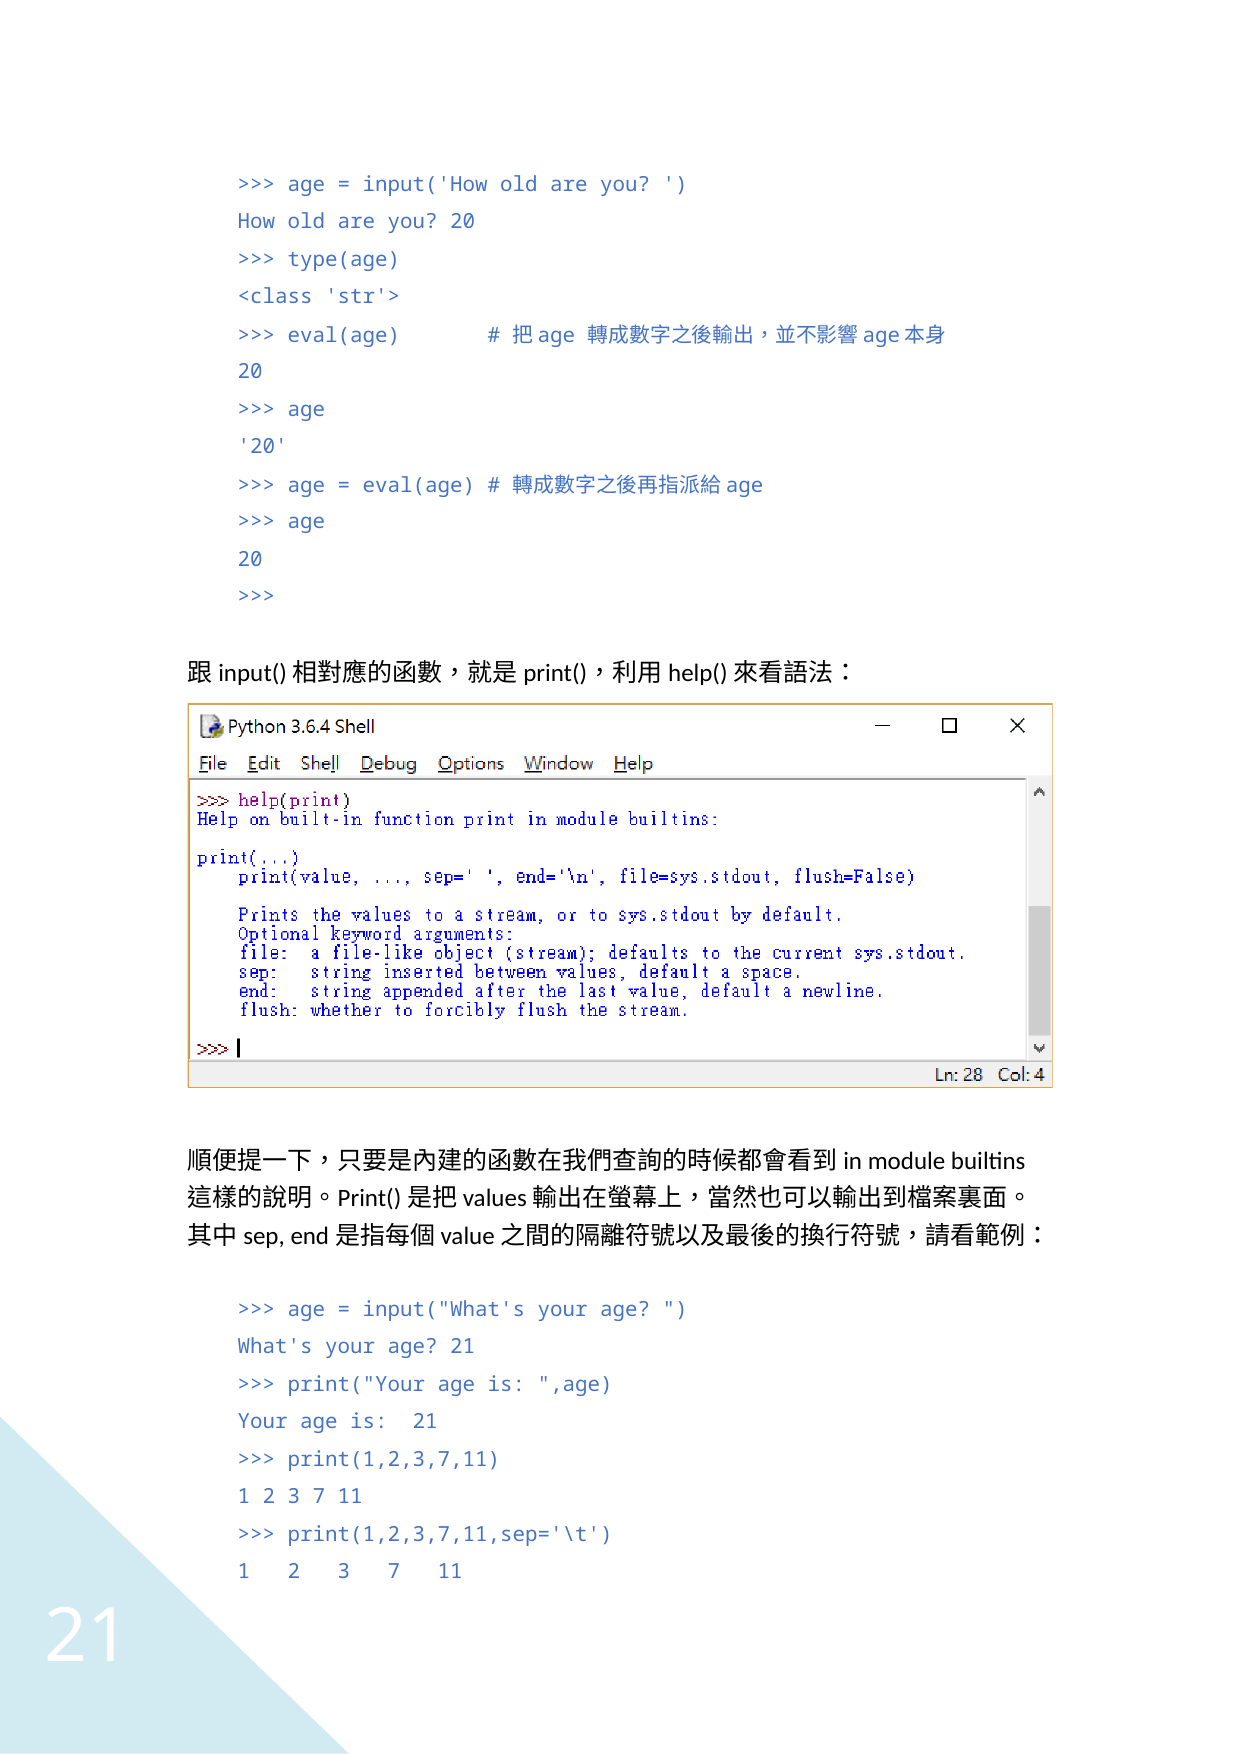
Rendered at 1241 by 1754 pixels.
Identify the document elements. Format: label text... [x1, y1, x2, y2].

list >>> print(1,2,3,7,11,sep='\t') [237, 1514, 1053, 1552]
list >>> type(age) [237, 239, 1053, 277]
list Your age is: 21 [237, 1402, 1053, 1439]
list 20 [237, 539, 1053, 577]
list '20' [237, 427, 1053, 464]
list >>> print("Your age is: ",age) [237, 1364, 1053, 1402]
list >>> age = eval(age) # 轉成數字之後再指派給 age [237, 464, 1053, 502]
list >>> [237, 577, 1053, 614]
list >>> age [237, 502, 1053, 539]
list >>> print(1,2,3,7,11) [237, 1439, 1053, 1477]
list >>> eval(age) # 把age 轉成數字之後輸出，並不影響age本身 [237, 314, 1053, 352]
list 1 2 3 7 11 [237, 1552, 1053, 1589]
list <class 'str'> [237, 277, 1053, 314]
list 20 [237, 352, 1053, 389]
picture [187, 703, 1053, 1088]
list 1 2 3 7 11 [237, 1477, 1053, 1514]
list >>> age = input('How old are you? ') [237, 164, 1053, 202]
list What's your age? 21 [237, 1327, 1053, 1364]
text 順便提一下，只要是內建的函數在我們查詢的時候都會看到 in module builtins 這樣的說明。Print() 是把 values 輸出在螢幕上，當然也可以輸出到檔案裏面。其中 sep, end 是指每個 value 之間的隔離符號以及最後的換行符號，請看範例： [187, 1139, 1053, 1252]
list >>> age [237, 389, 1053, 427]
list >>> age = input("What's your age? ") [237, 1289, 1053, 1327]
text 跟 input() 相對應的函數，就是 print()，利用 help() 來看語法： [187, 652, 1053, 689]
list How old are you? 20 [237, 202, 1053, 239]
